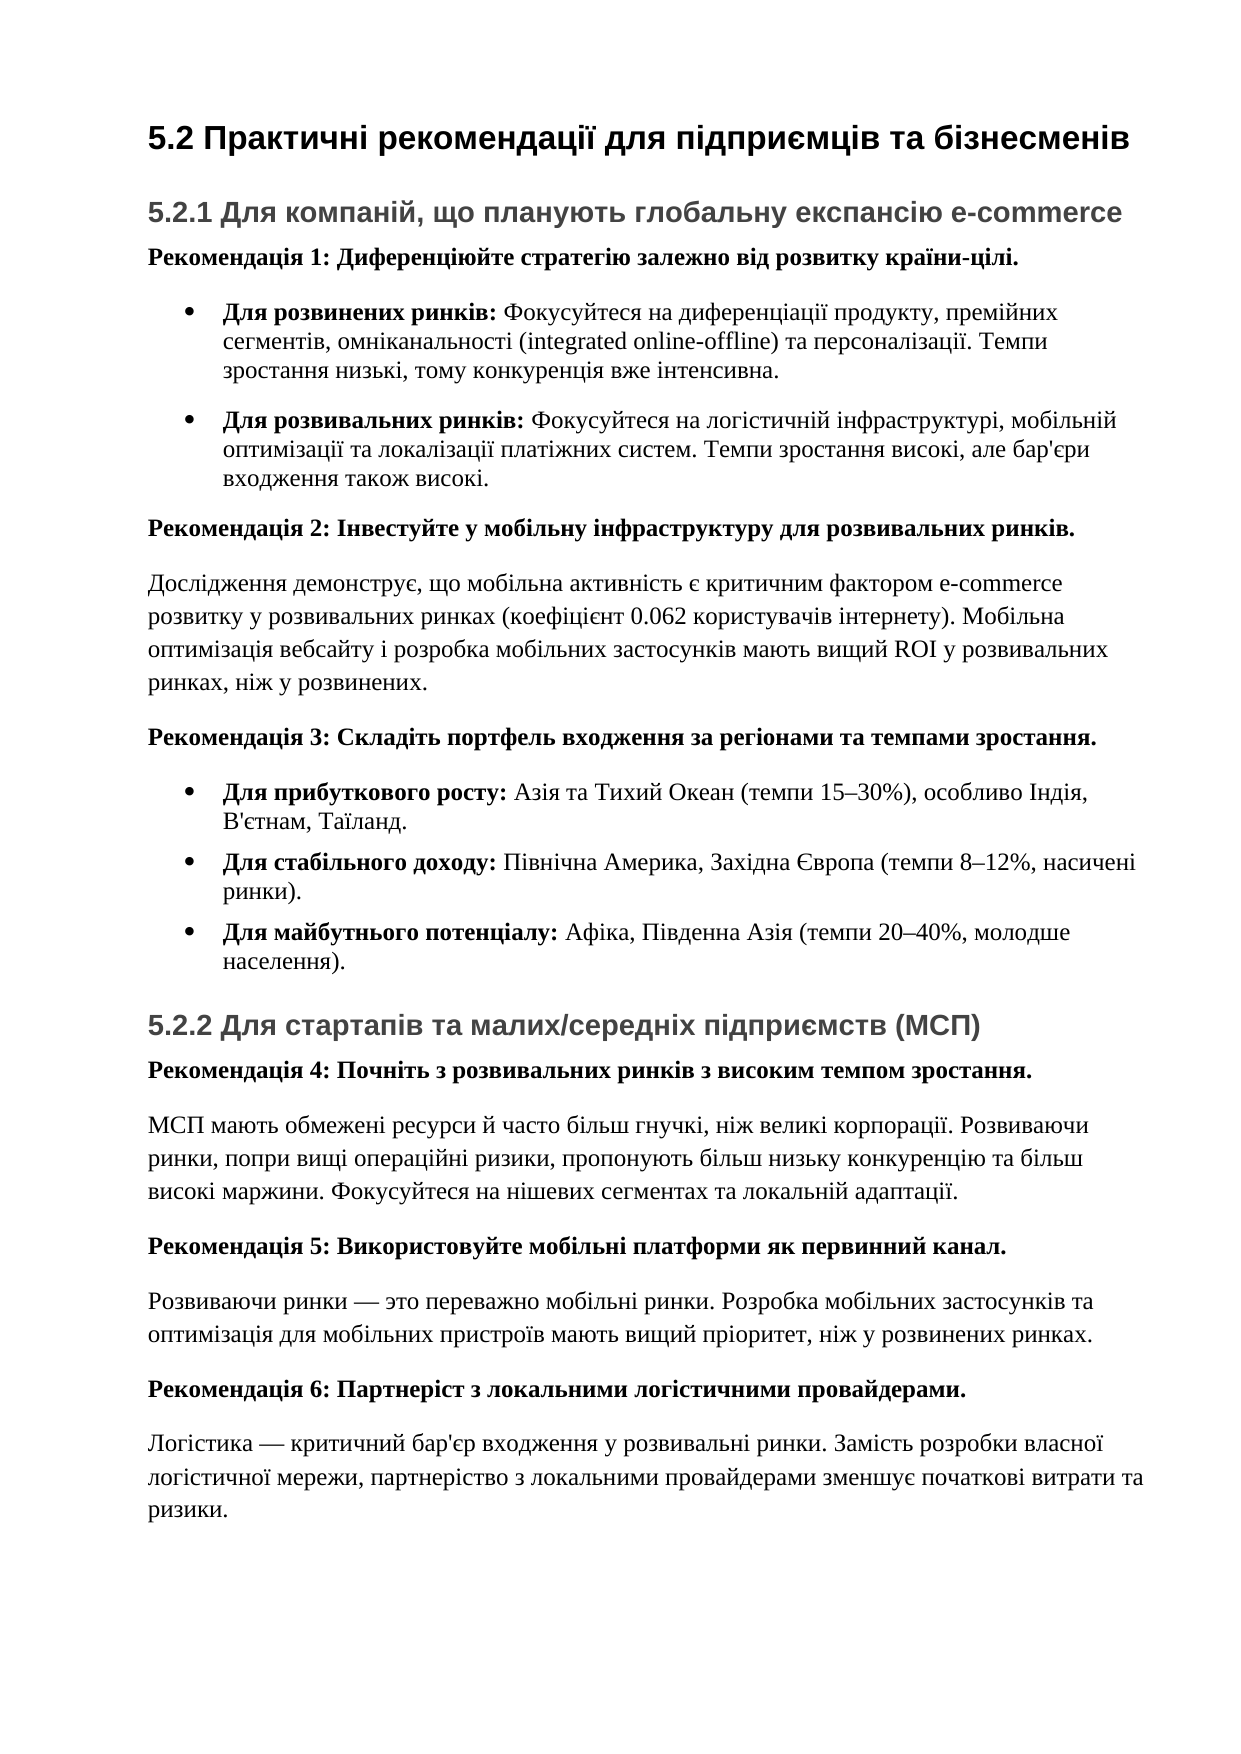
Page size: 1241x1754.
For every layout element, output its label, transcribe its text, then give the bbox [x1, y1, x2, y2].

list Для розвивальних ринків: Фокусуйтеся на логістичній інфраструктурі, мобільній оптимізації та локалізації платіжних систем. Темпи зростання високі, але бар'єри входження також високі. [185, 405, 1152, 492]
subtitle 5.2 Практичні рекомендації для підприємців та бізнесменів [148, 118, 1152, 156]
list Для стабільного доходу: Північна Америка, Західна Європа (темпи 8–12%, насичені ринки). [185, 847, 1152, 905]
text Розвиваючи ринки — это переважно мобільні ринки. Розробка мобільних застосунків та оптимізація для мобільних пристроїв мають вищий пріоритет, ніж у розвинених ринках. [148, 1286, 1152, 1347]
text Рекомендація 4: Почніть з розвивальних ринків з високим темпом зростання. [148, 1055, 1152, 1084]
list Для майбутнього потенціалу: Афіка, Південна Азія (темпи 20–40%, молодше населення). [185, 917, 1152, 975]
list Для розвинених ринків: Фокусуйтеся на диференціації продукту, премійних сегментів, омніканальності (integrated online-offline) та персоналізації. Темпи зростання низькі, тому конкуренція вже інтенсивна. [185, 297, 1152, 383]
text Рекомендація 1: Диференціюйте стратегію залежно від розвитку країни-цілі. [148, 242, 1152, 271]
list Для прибуткового росту: Азія та Тихий Океан (темпи 15–30%), особливо Індія, В'єтнам, Таїланд. [185, 777, 1152, 835]
subtitle 5.2.1 Для компаній, що планують глобальну експансію e-commerce [148, 196, 1152, 229]
text Логістика — критичний бар'єр входження у розвивальні ринки. Замість розробки власної логістичної мережи, партнеріство з локальними провайдерами зменшує початкові витрати та ризики. [148, 1428, 1152, 1523]
text Рекомендація 6: Партнеріст з локальними логістичними провайдерами. [148, 1374, 1152, 1402]
text МСП мають обмежені ресурси й часто більш гнучкі, ніж великі корпорації. Розвиваючи ринки, попри вищі операційні ризики, пропонують більш низьку конкуренцію та більш високі маржини. Фокусуйтеся на нішевих сегментах та локальній адаптації. [148, 1110, 1152, 1205]
text Дослідження демонструє, що мобільна активність є критичним фактором e-commerce розвитку у розвивальних ринках (коефіцієнт 0.062 користувачів інтернету). Мобільна оптимізація вебсайту і розробка мобільних застосунків мають вищий ROI у розвивальних ринках, ніж у розвинених. [148, 568, 1152, 696]
text Рекомендація 5: Використовуйте мобільні платформи як первинний канал. [148, 1231, 1152, 1259]
text Рекомендація 2: Інвестуйте у мобільну інфраструктуру для розвивальних ринків. [148, 513, 1152, 542]
subtitle 5.2.2 Для стартапів та малих/середніх підприємств (МСП) [148, 1008, 1152, 1042]
text Рекомендація 3: Складіть портфель входження за регіонами та темпами зростання. [148, 722, 1152, 751]
